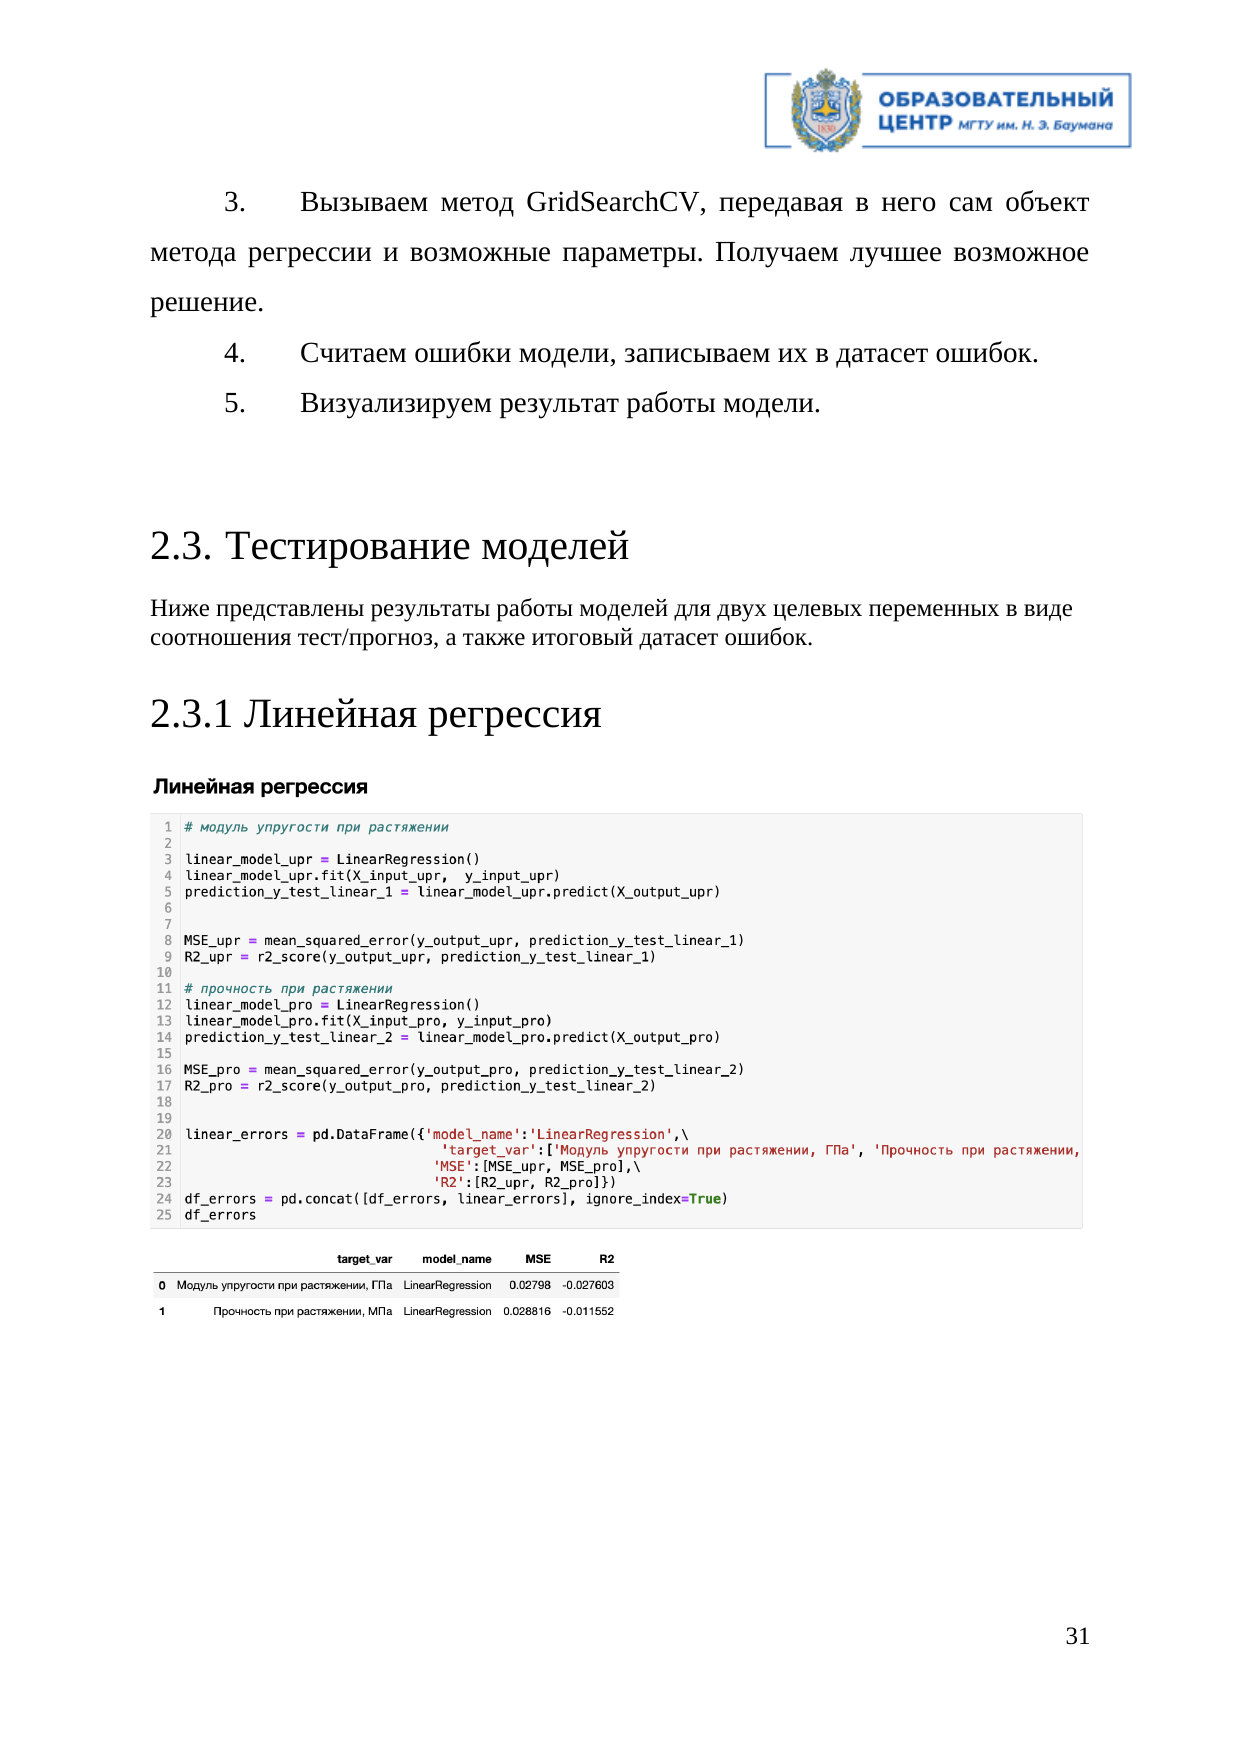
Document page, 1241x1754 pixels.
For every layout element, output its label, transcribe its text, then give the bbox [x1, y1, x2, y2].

picture [150, 777, 1091, 1328]
text Ниже представлены результаты работы моделей для двух целевых переменных в виде соотношения тест/прогноз, а также итоговый датасет ошибок. [150, 593, 1090, 651]
text 5. Визуализируем результат работы модели. [150, 385, 1090, 419]
picture [734, 45, 1182, 168]
text 3. Вызываем метод GridSearchCV, передавая в него сам объект метода регрессии и возможные параметры. Получаем лучшее возможное решение. [150, 150, 1090, 318]
subtitle 2.3. Тестирование моделей [150, 520, 1090, 568]
subtitle 2.3.1 Линейная регрессия [150, 688, 1090, 736]
text 4. Считаем ошибки модели, записываем их в датасет ошибок. [150, 335, 1090, 368]
